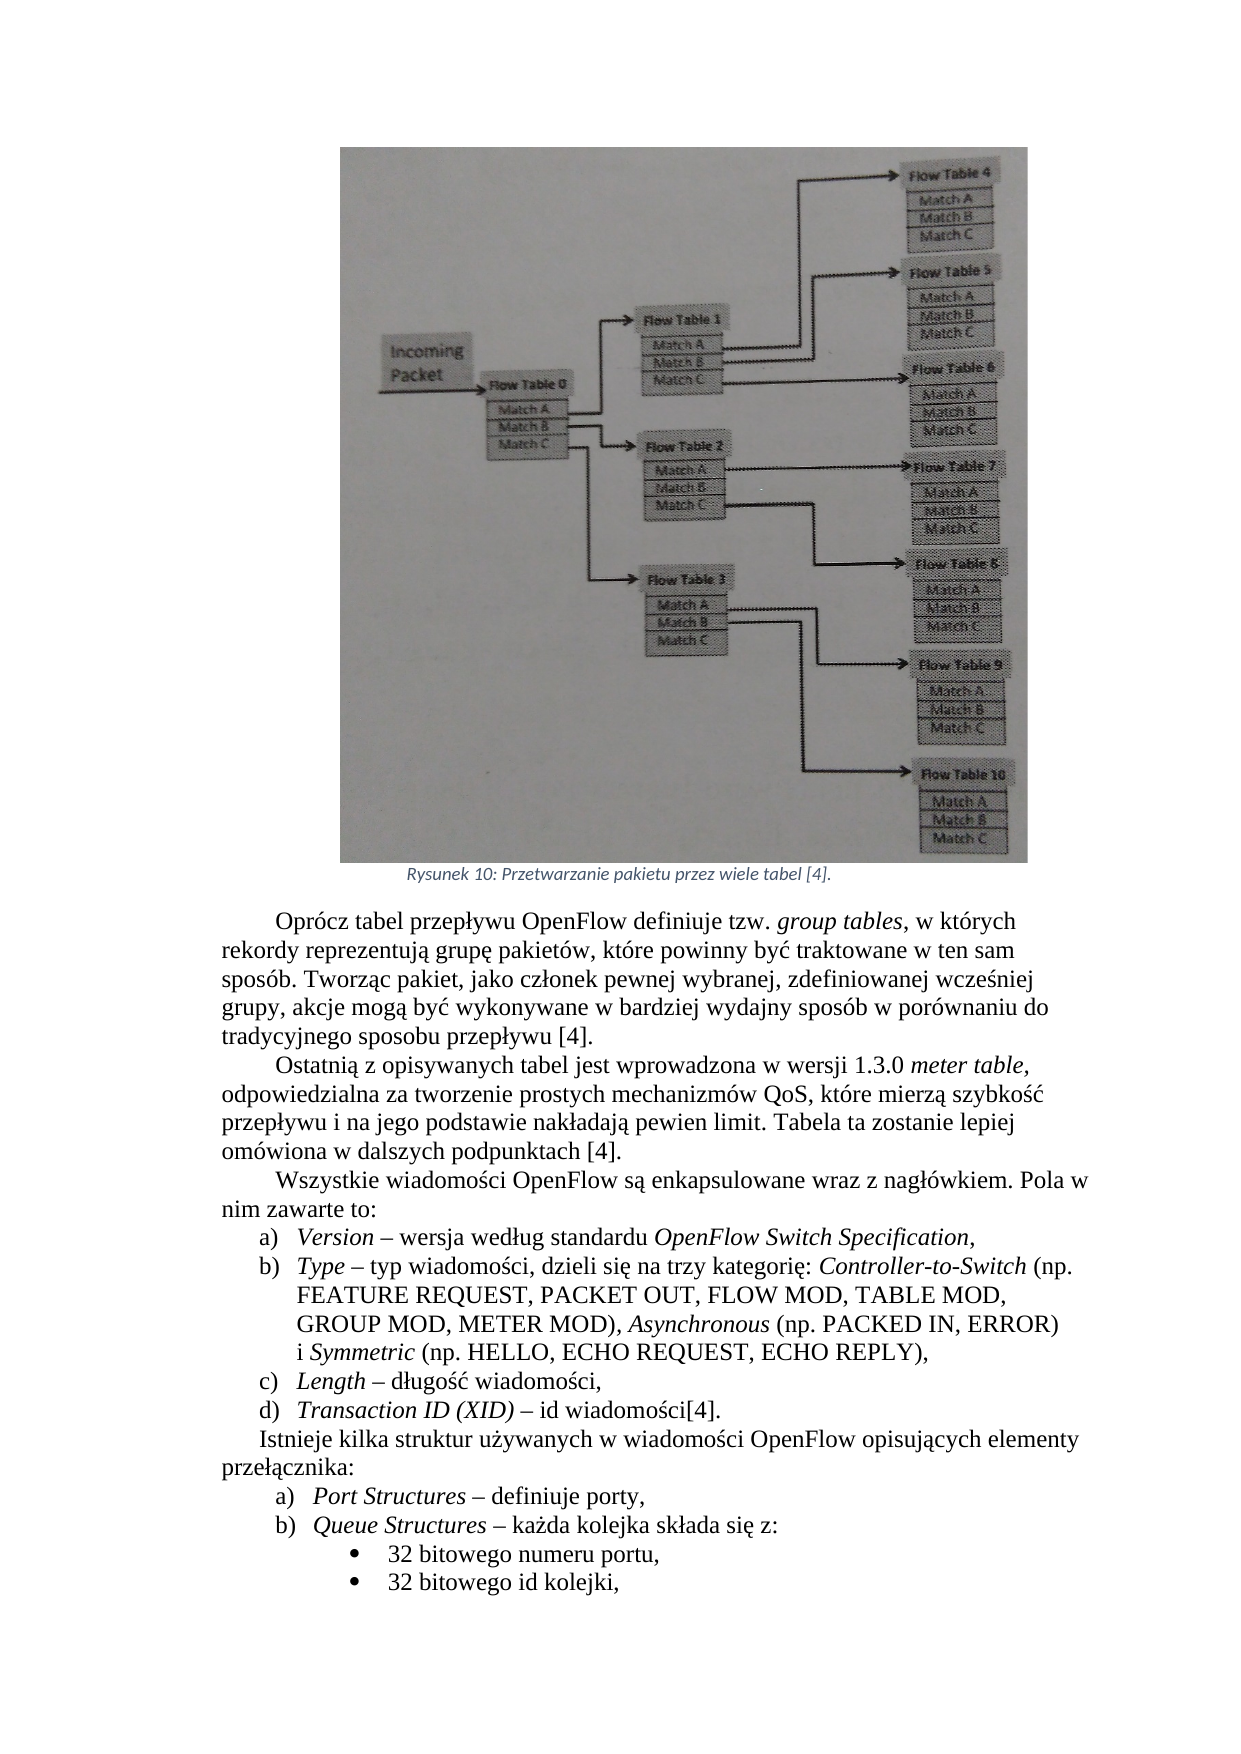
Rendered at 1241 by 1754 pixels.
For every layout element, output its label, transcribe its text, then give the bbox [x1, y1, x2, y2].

list 32 bitowego id kolejki, [350, 1567, 1093, 1596]
list Version – wersja według standardu OpenFlow Switch Specification, [259, 1222, 1093, 1251]
list Length – długość wiadomości, [259, 1366, 1093, 1395]
text Wszystkie wiadomości OpenFlow są enkapsulowane wraz z nagłówkiem. Pola w nim zawarte to: [221, 1165, 1093, 1222]
text Istnieje kilka struktur używanych w wiadomości OpenFlow opisujących elementy przełącznika: [221, 1424, 1093, 1481]
text Oprócz tabel przepływu OpenFlow definiuje tzw. group tables, w których rekordy reprezentują grupę pakietów, które powinny być traktowane w ten sam sposób. Tworząc pakiet, jako członek pewnej wybranej, zdefiniowanej wcześniej grupy, akcje mogą być wykonywane w bardziej wydajny sposób w porównaniu do tradycyjnego sposobu przepływu [4]. [221, 906, 1093, 1050]
picture [340, 147, 1028, 863]
list Queue Structures – każda kolejka składa się z: [275, 1510, 1093, 1539]
list 32 bitowego numeru portu, [350, 1539, 1093, 1567]
list Type – typ wiadomości, dzieli się na trzy kategorię: Controller-to-Switch (np. FEATURE REQUEST, PACKET OUT, FLOW MOD, TABLE MOD, GROUP MOD, METER MOD), Asynchronous (np. PACKED IN, ERROR) i Symmetric (np. HELLO, ECHO REQUEST, ECHO REPLY), [259, 1251, 1093, 1366]
list Port Structures – definiuje porty, [275, 1481, 1093, 1510]
text Rysunek 10: Przetwarzanie pakietu przez wiele tabel [4]. [148, 862, 1093, 885]
list Transaction ID (XID) – id wiadomości[4]. [259, 1395, 1093, 1424]
text Ostatnią z opisywanych tabel jest wprowadzona w wersji 1.3.0 meter table, odpowiedzialna za tworzenie prostych mechanizmów QoS, które mierzą szybkość przepływu i na jego podstawie nakładają pewien limit. Tabela ta zostanie lepiej omówiona w dalszych podpunktach [4]. [221, 1050, 1093, 1165]
